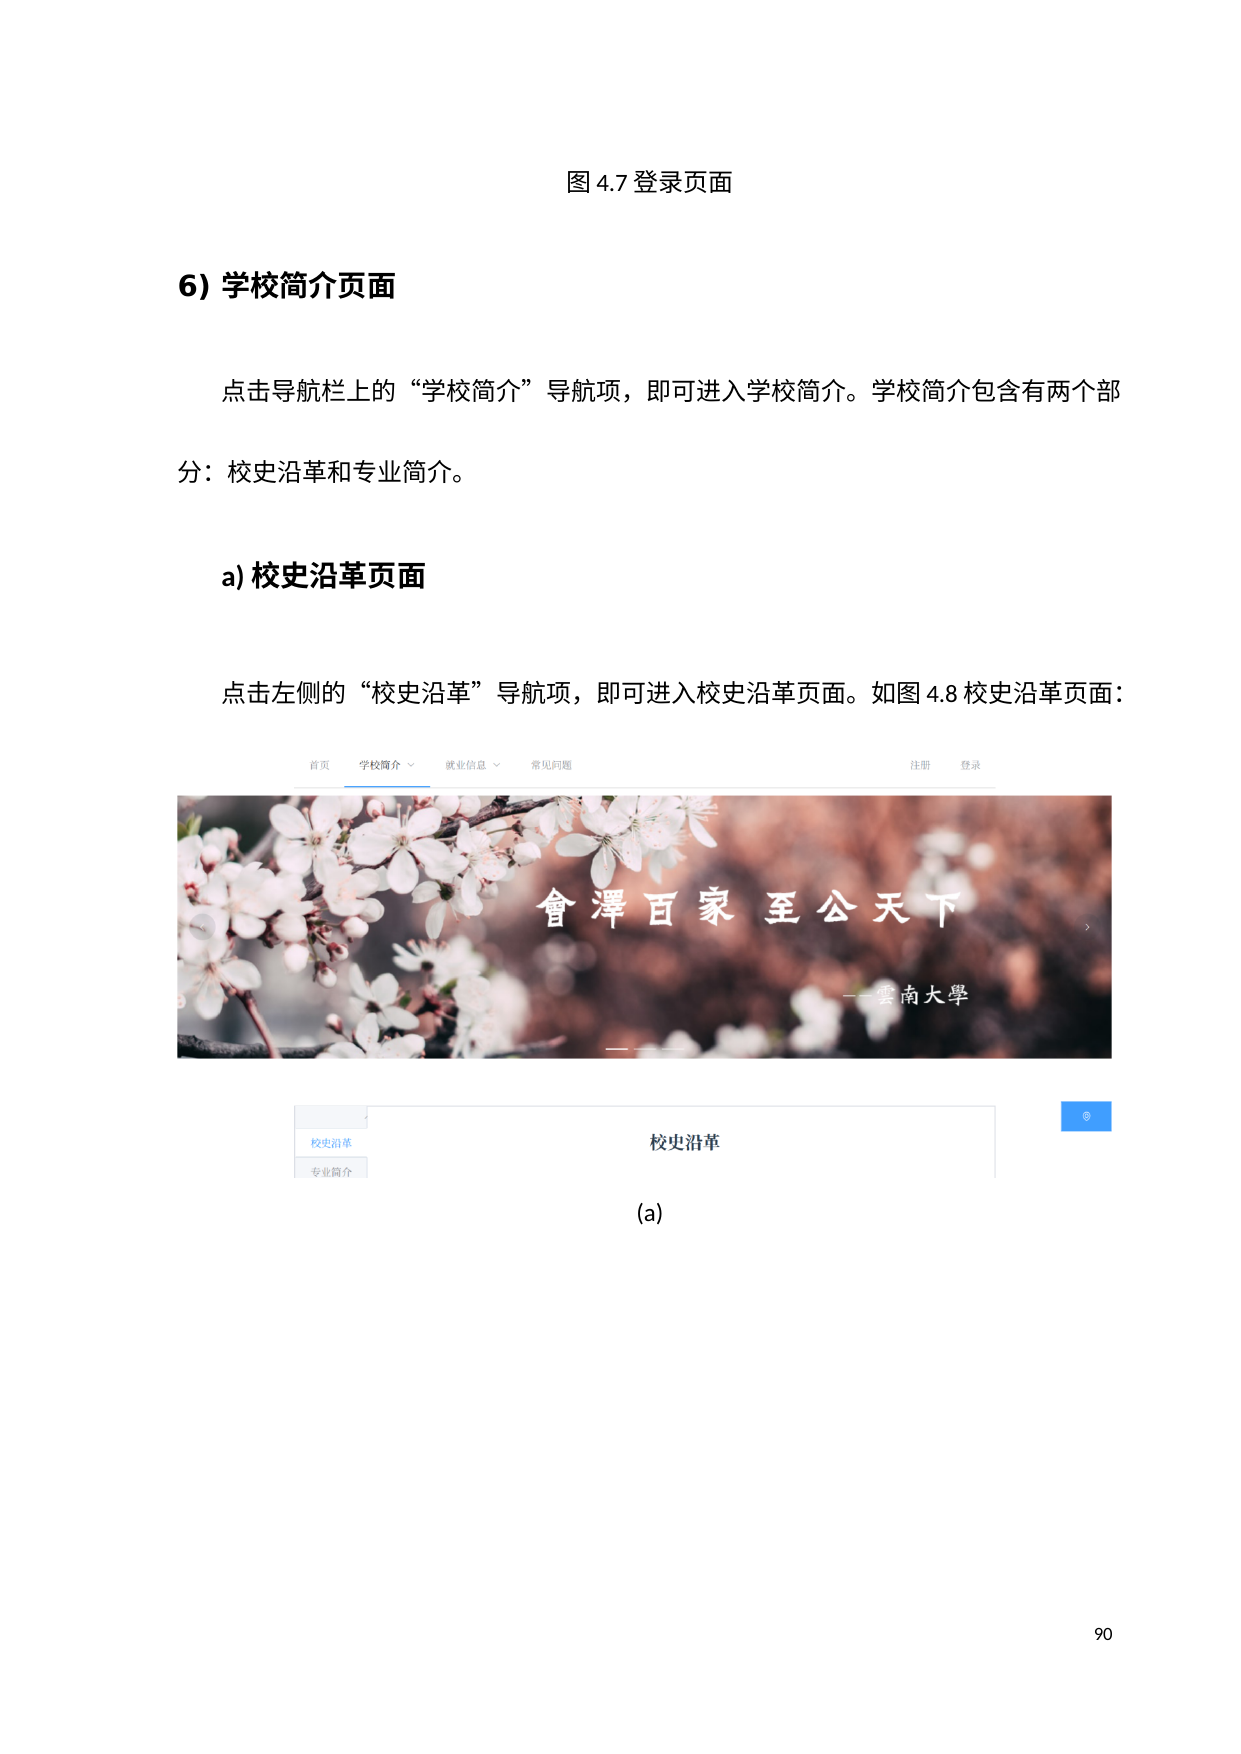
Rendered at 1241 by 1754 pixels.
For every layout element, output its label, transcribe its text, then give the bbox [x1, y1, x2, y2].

subtitle 校史沿革页面 [177, 541, 1122, 606]
text 点击左侧的“校史沿革”导航项，即可进入校史沿革页面。如图4.8 校史沿革页面： [177, 659, 1122, 724]
text (a) [177, 1196, 1122, 1229]
text 图4.7 登录页面 [177, 148, 1122, 213]
text 点击导航栏上的“学校简介”导航项，即可进入学校简介。学校简介包含有两个部分：校史沿革和专业简介。 [177, 357, 1122, 503]
picture [177, 743, 1112, 1178]
subtitle 学校简介页面 [177, 251, 1122, 316]
